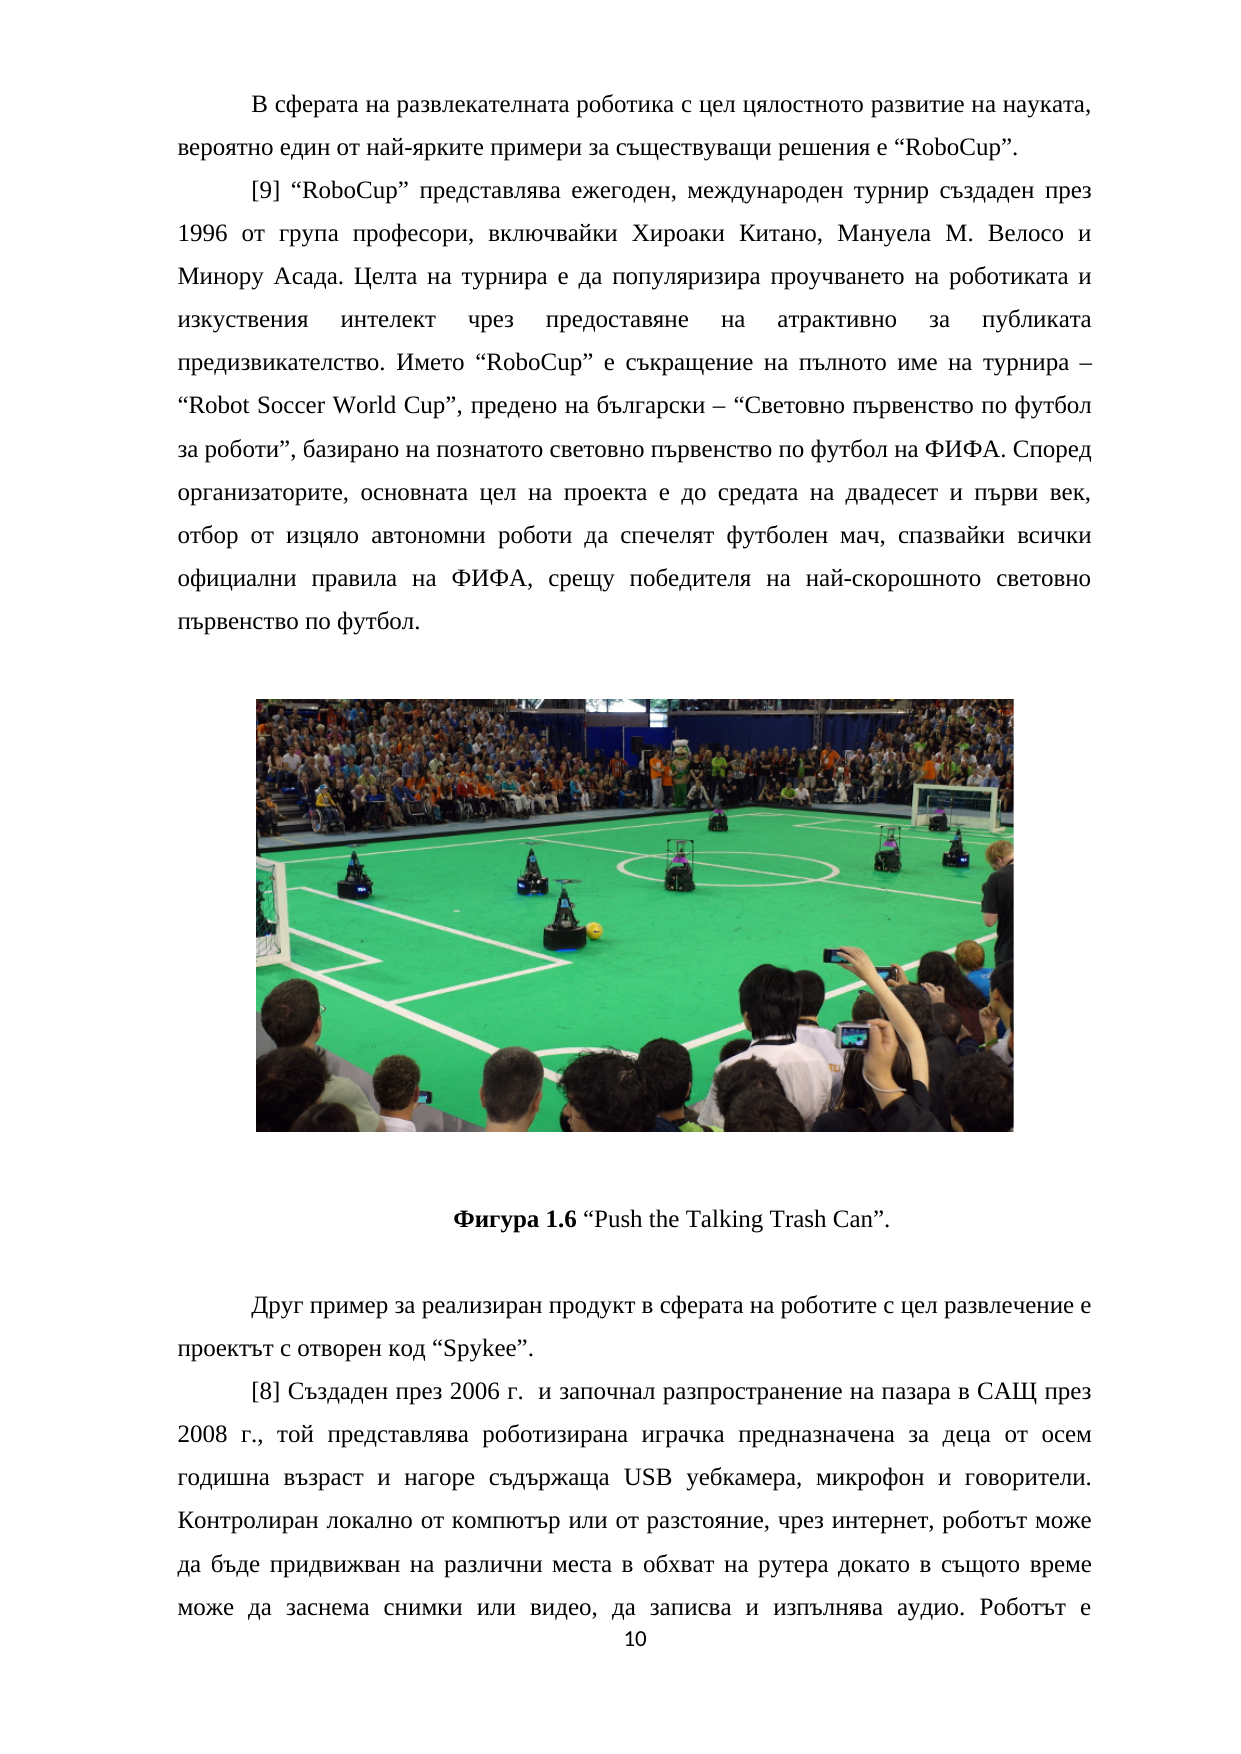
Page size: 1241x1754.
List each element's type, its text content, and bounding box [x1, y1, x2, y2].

text Фигура 1.6 “Push the Talking Trash Can”. [177, 1204, 1092, 1232]
text [9] “RoboCup” представлява ежегоден, международен турнир създаден през 1996 от група професори, включвайки Хироаки Китано, Мануела М. Велосо и Минору Асада. Целта на турнира е да популяризира проучването на роботиката и изкуствения интелект чрез предоставяне на атрактивно за публиката предизвикателство. Името “RoboCup” е съкращение на пълното име на турнира – “Robot Soccer World Cup”, предено на български – “Световно първенство по футбол за роботи”, базирано на познатото световно първенство по футбол на ФИФА. Според организаторите, основната цел на проекта е до средата на двадесет и първи век, отбор от изцяло автономни роботи да спечелят футболен мач, спазвайки всички официални правила на ФИФА, срещу победителя на най-скорошното световно първенство по футбол. [177, 175, 1092, 635]
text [177, 1376, 1092, 1621]
text В сферата на развлекателната роботика с цел цялостното развитие на науката, вероятно един от най-ярките примери за съществуващи решения е “RoboCup”. [177, 89, 1092, 161]
text Друг пример за реализиран продукт в сферата на роботите с цел развлечение е проектът с отворен код “Spykee”. [177, 1290, 1092, 1362]
picture [256, 699, 1014, 1132]
